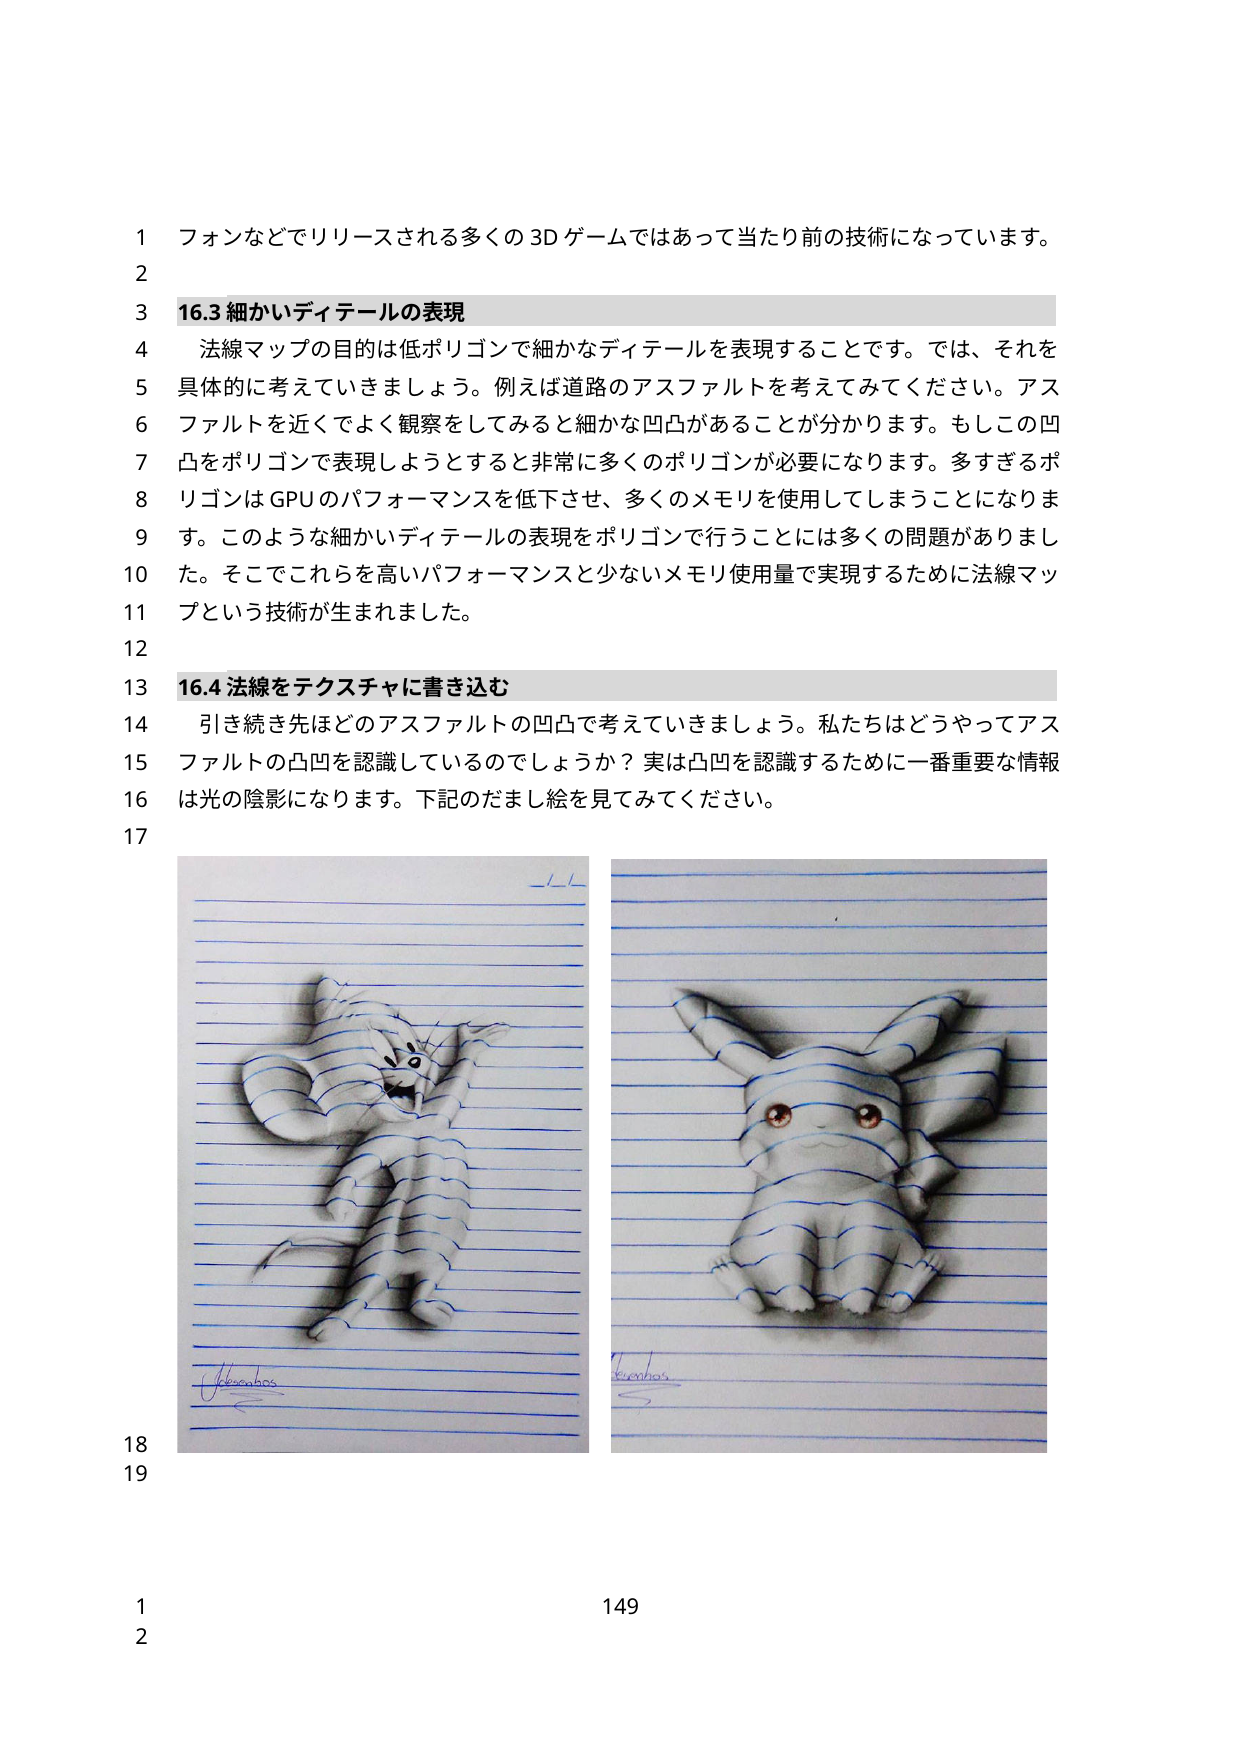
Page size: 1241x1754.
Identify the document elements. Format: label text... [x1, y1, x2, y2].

text 法線マップの目的は低ポリゴンで細かなディテールを表現することです。では、それを具体的に考えていきましょう。例えば道路のアスファルトを考えてみてください。アスファルトを近くでよく観察をしてみると細かな凹凸があることが分かります。もしこの凹凸をポリゴンで表現しようとすると非常に多くのポリゴンが必要になります。多すぎるポリゴンはGPUのパフォーマンスを低下させ、多くのメモリを使用してしまうことになります。このような細かいディテールの表現をポリゴンで行うことには多くの問題がありました。そこでこれらを高いパフォーマンスと少ないメモリ使用量で実現するために法線マップという技術が生まれました。 [177, 329, 1063, 629]
text 16.3 細かいディテールの表現 [177, 292, 1063, 329]
picture [611, 859, 1048, 1453]
text 16.4 法線をテクスチャに書き込む [177, 667, 1063, 704]
picture [177, 856, 590, 1453]
text 引き続き先ほどのアスファルトの凹凸で考えていきましょう。私たちはどうやってアスファルトの凸凹を認識しているのでしょうか？ 実は凸凹を認識するために一番重要な情報は光の陰影になります。下記のだまし絵を見てみてください。 [177, 704, 1063, 817]
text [177, 217, 1063, 254]
